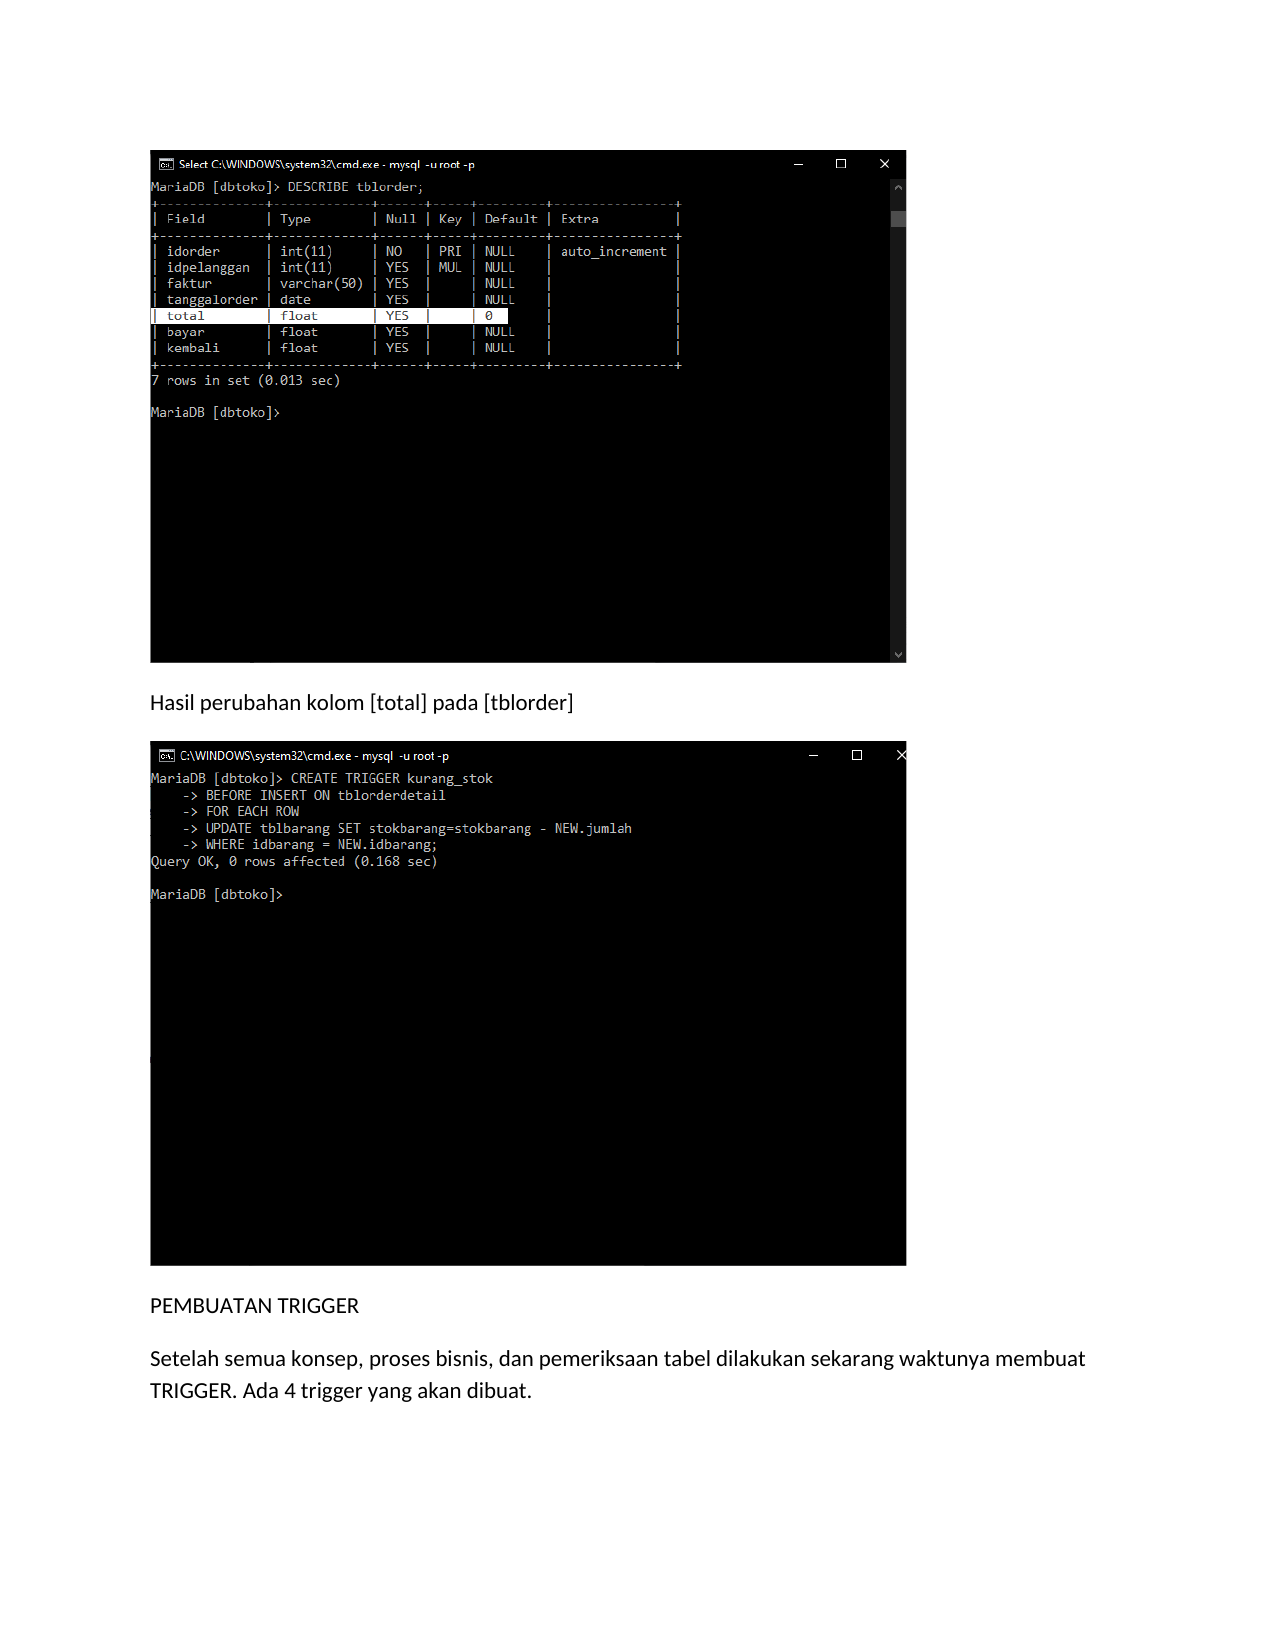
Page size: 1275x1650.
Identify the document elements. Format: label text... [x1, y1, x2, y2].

text Hasil perubahan kolom [total] pada [tblorder] [150, 688, 1125, 716]
text Setelah semua konsep, proses bisnis, dan pemeriksaan tabel dilakukan sekarang waktunya membuat TRIGGER. Ada 4 trigger yang akan dibuat. [150, 1344, 1125, 1404]
picture [150, 741, 907, 1266]
text PEMBUATAN TRIGGER [150, 1291, 1125, 1319]
picture [150, 150, 907, 663]
